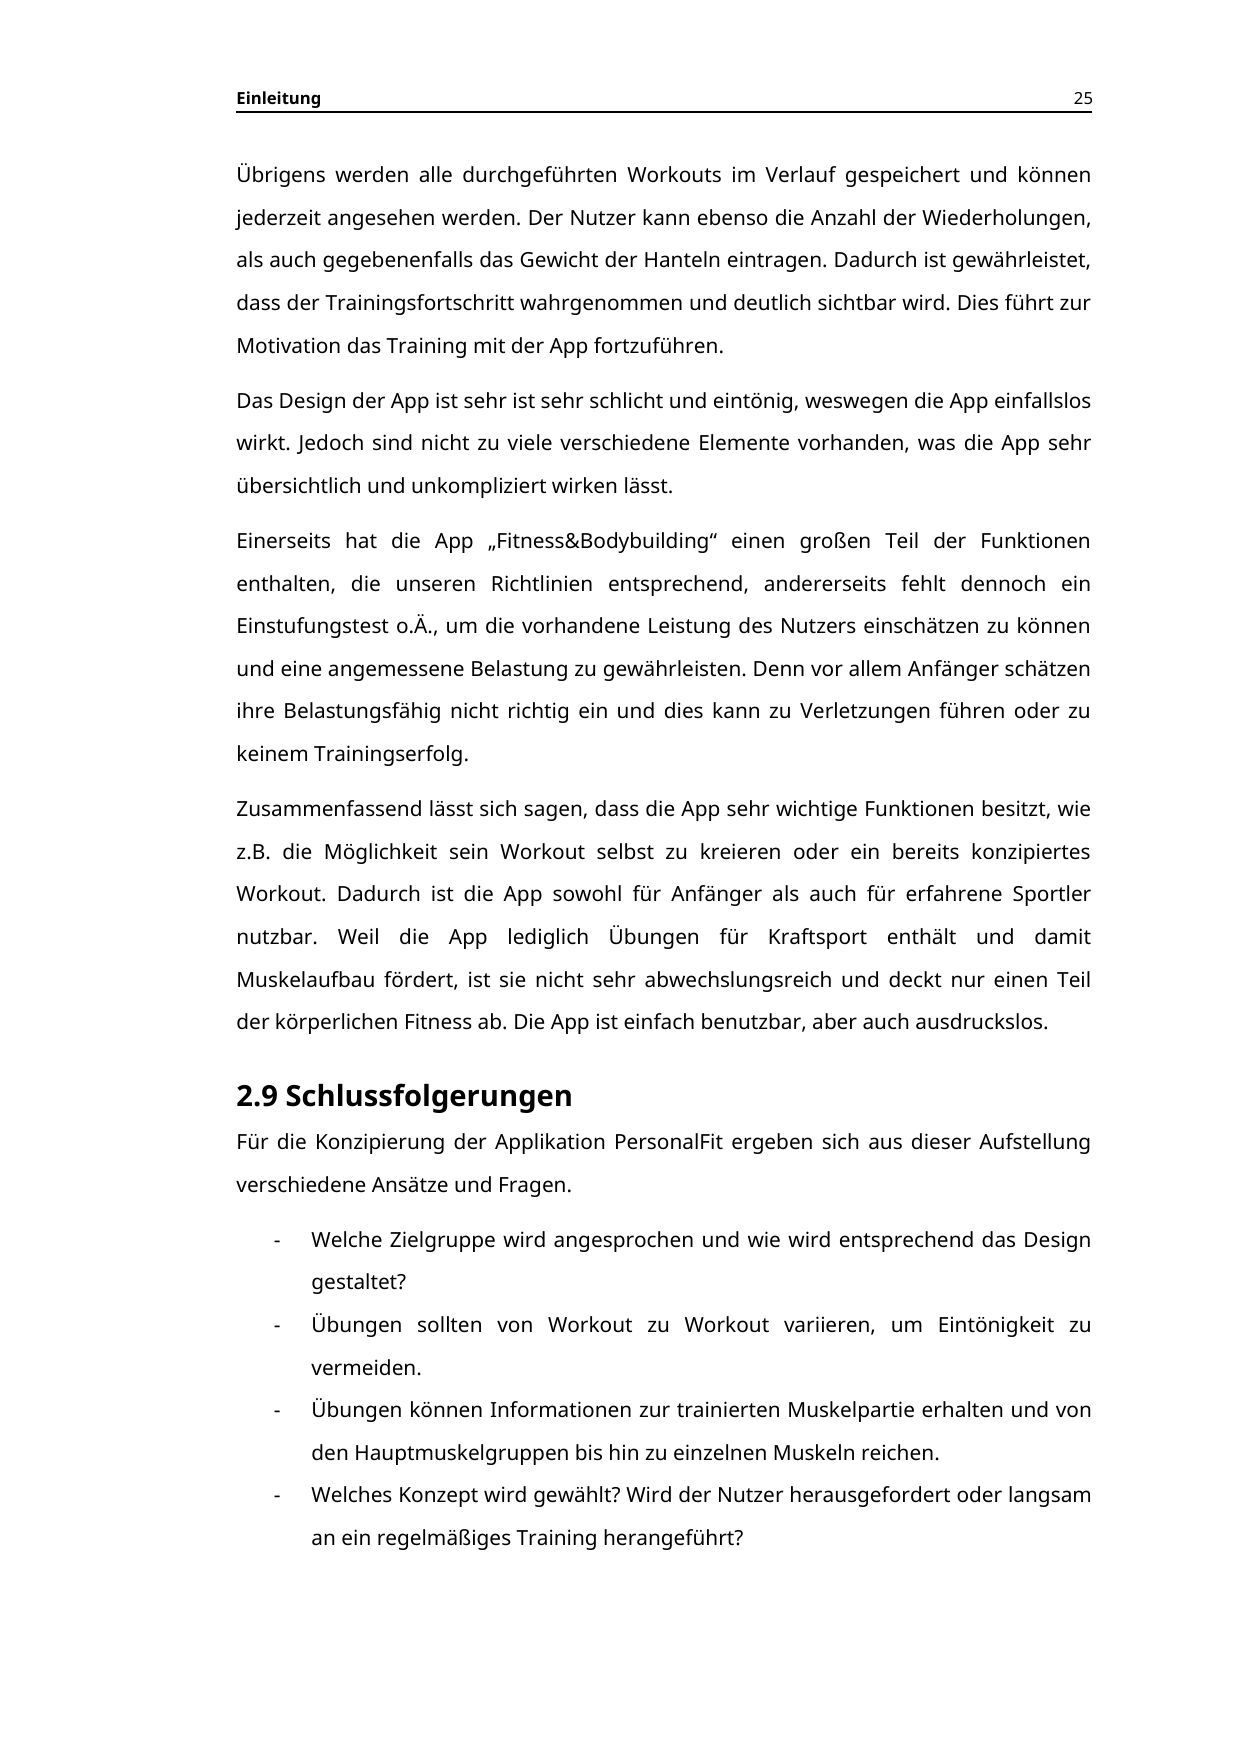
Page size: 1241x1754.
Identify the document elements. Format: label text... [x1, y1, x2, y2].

list Übungen können Informationen zur trainierten Muskelpartie erhalten und von den Hauptmuskelgruppen bis hin zu einzelnen Muskeln reichen. [274, 1395, 1092, 1466]
subtitle 2.9 Schlussfolgerungen [236, 1075, 1092, 1115]
list Welches Konzept wird gewählt? Wird der Nutzer herausgefordert oder langsam an ein regelmäßiges Training herangeführt? [274, 1481, 1092, 1552]
text Zusammenfassend lässt sich sagen, dass die App sehr wichtige Funktionen besitzt, wie z.B. die Möglichkeit sein Workout selbst zu kreieren oder ein bereits konzipiertes Workout. Dadurch ist die App sowohl für Anfänger als auch für erfahrene Sportler nutzbar. Weil die App lediglich Übungen für Kraftsport enthält und damit Muskelaufbau fördert, ist sie nicht sehr abwechslungsreich und deckt nur einen Teil der körperlichen Fitness ab. Die App ist einfach benutzbar, aber auch ausdruckslos. [236, 794, 1092, 1036]
list Welche Zielgruppe wird angesprochen und wie wird entsprechend das Design gestaltet? [274, 1225, 1092, 1296]
list Übungen sollten von Workout zu Workout variieren, um Eintönigkeit zu vermeiden. [274, 1310, 1092, 1381]
text Für die Konzipierung der Applikation PersonalFit ergeben sich aus dieser Aufstellung verschiedene Ansätze und Fragen. [236, 1127, 1092, 1198]
text Einerseits hat die App „Fitness&Bodybuilding“ einen großen Teil der Funktionen enthalten, die unseren Richtlinien entsprechend, andererseits fehlt dennoch ein Einstufungstest o.Ä., um die vorhandene Leistung des Nutzers einschätzen zu können und eine angemessene Belastung zu gewährleisten. Denn vor allem Anfänger schätzen ihre Belastungsfähig nicht richtig ein und dies kann zu Verletzungen führen oder zu keinem Trainingserfolg. [236, 526, 1092, 768]
text Übrigens werden alle durchgeführten Workouts im Verlauf gespeichert und können jederzeit angesehen werden. Der Nutzer kann ebenso die Anzahl der Wiederholungen, als auch gegebenenfalls das Gewicht der Hanteln eintragen. Dadurch ist gewährleistet, dass der Trainingsfortschritt wahrgenommen und deutlich sichtbar wird. Dies führt zur Motivation das Training mit der App fortzuführen. [236, 160, 1092, 359]
text Das Design der App ist sehr ist sehr schlicht und eintönig, weswegen die App einfallslos wirkt. Jedoch sind nicht zu viele verschiedene Elemente vorhanden, was die App sehr übersichtlich und unkompliziert wirken lässt. [236, 386, 1092, 499]
